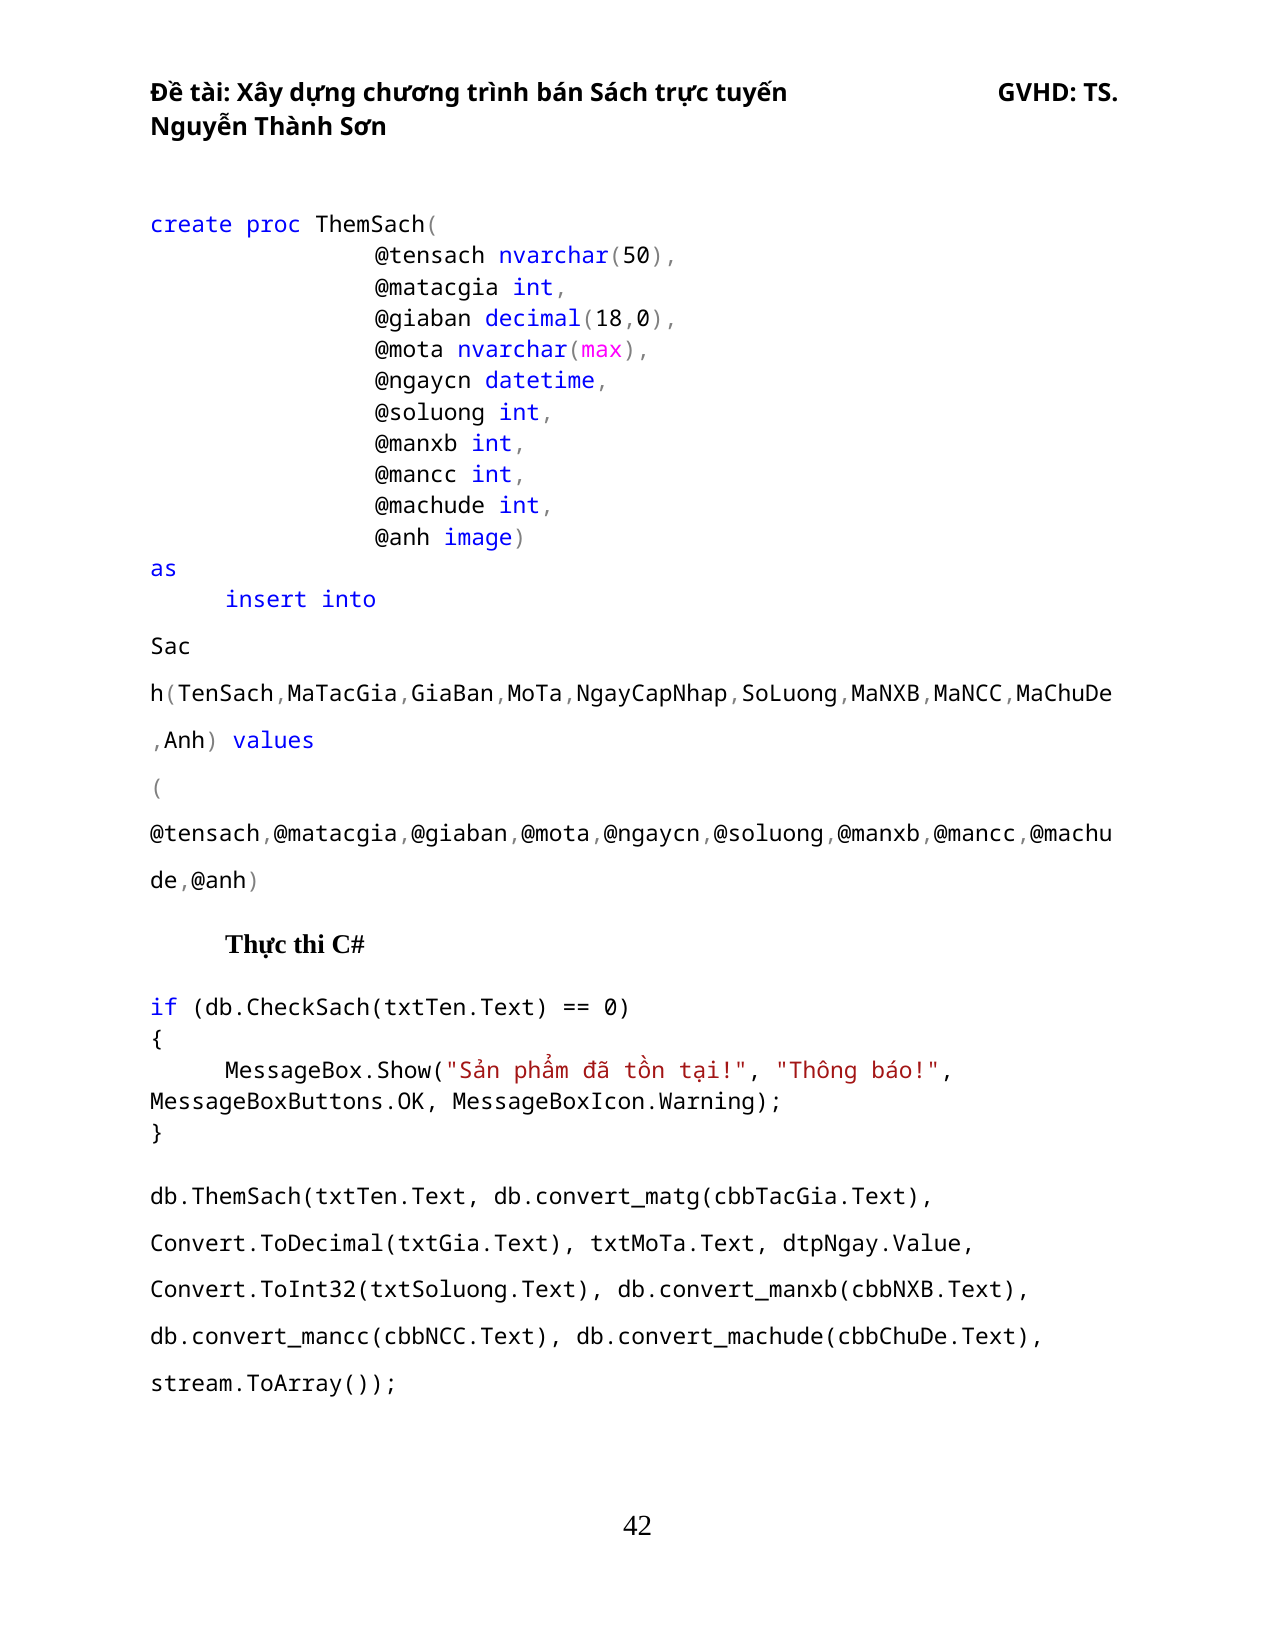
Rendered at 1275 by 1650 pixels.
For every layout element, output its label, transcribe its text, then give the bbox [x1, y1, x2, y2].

text create proc ThemSach( [150, 208, 1125, 239]
text MessageBox.Show("Sản phẩm đã tồn tại!", "Thông báo!", MessageBoxButtons.OK, MessageBoxIcon.Warning); [150, 1053, 1125, 1116]
text @machude int, [150, 489, 1125, 520]
text @manxb int, [150, 427, 1125, 458]
text as [150, 552, 1125, 583]
text @soluong int, [150, 395, 1125, 427]
text @mota nvarchar(max), [150, 333, 1125, 364]
text db.ThemSach(txtTen.Text, db.convert_matg(cbbTacGia.Text), Convert.ToDecimal(txtGia.Text), txtMoTa.Text, dtpNgay.Value, Convert.ToInt32(txtSoluong.Text), db.convert_manxb(cbbNXB.Text), db.convert_mancc(cbbNCC.Text), db.convert_machude(cbbChuDe.Text), stream.ToArray()); [150, 1179, 1125, 1398]
text insert into Sach(TenSach,MaTacGia,GiaBan,MoTa,NgayCapNhap,SoLuong,MaNXB,MaNCC,MaChuDe,Anh) values (@tensach,@matacgia,@giaban,@mota,@ngaycn,@soluong,@manxb,@mancc,@machude,@anh) [150, 583, 1125, 895]
text @ngaycn datetime, [150, 364, 1125, 395]
text @giaban decimal(18,0), [150, 302, 1125, 333]
text } [150, 1116, 1125, 1147]
text @tensach nvarchar(50), [150, 239, 1125, 270]
text Thực thi C# [150, 928, 1125, 959]
text @mancc int, [150, 458, 1125, 489]
text @anh image) [150, 520, 1125, 552]
text { [150, 1022, 1125, 1053]
text if (db.CheckSach(txtTen.Text) == 0) [150, 991, 1125, 1022]
text @matacgia int, [150, 270, 1125, 302]
